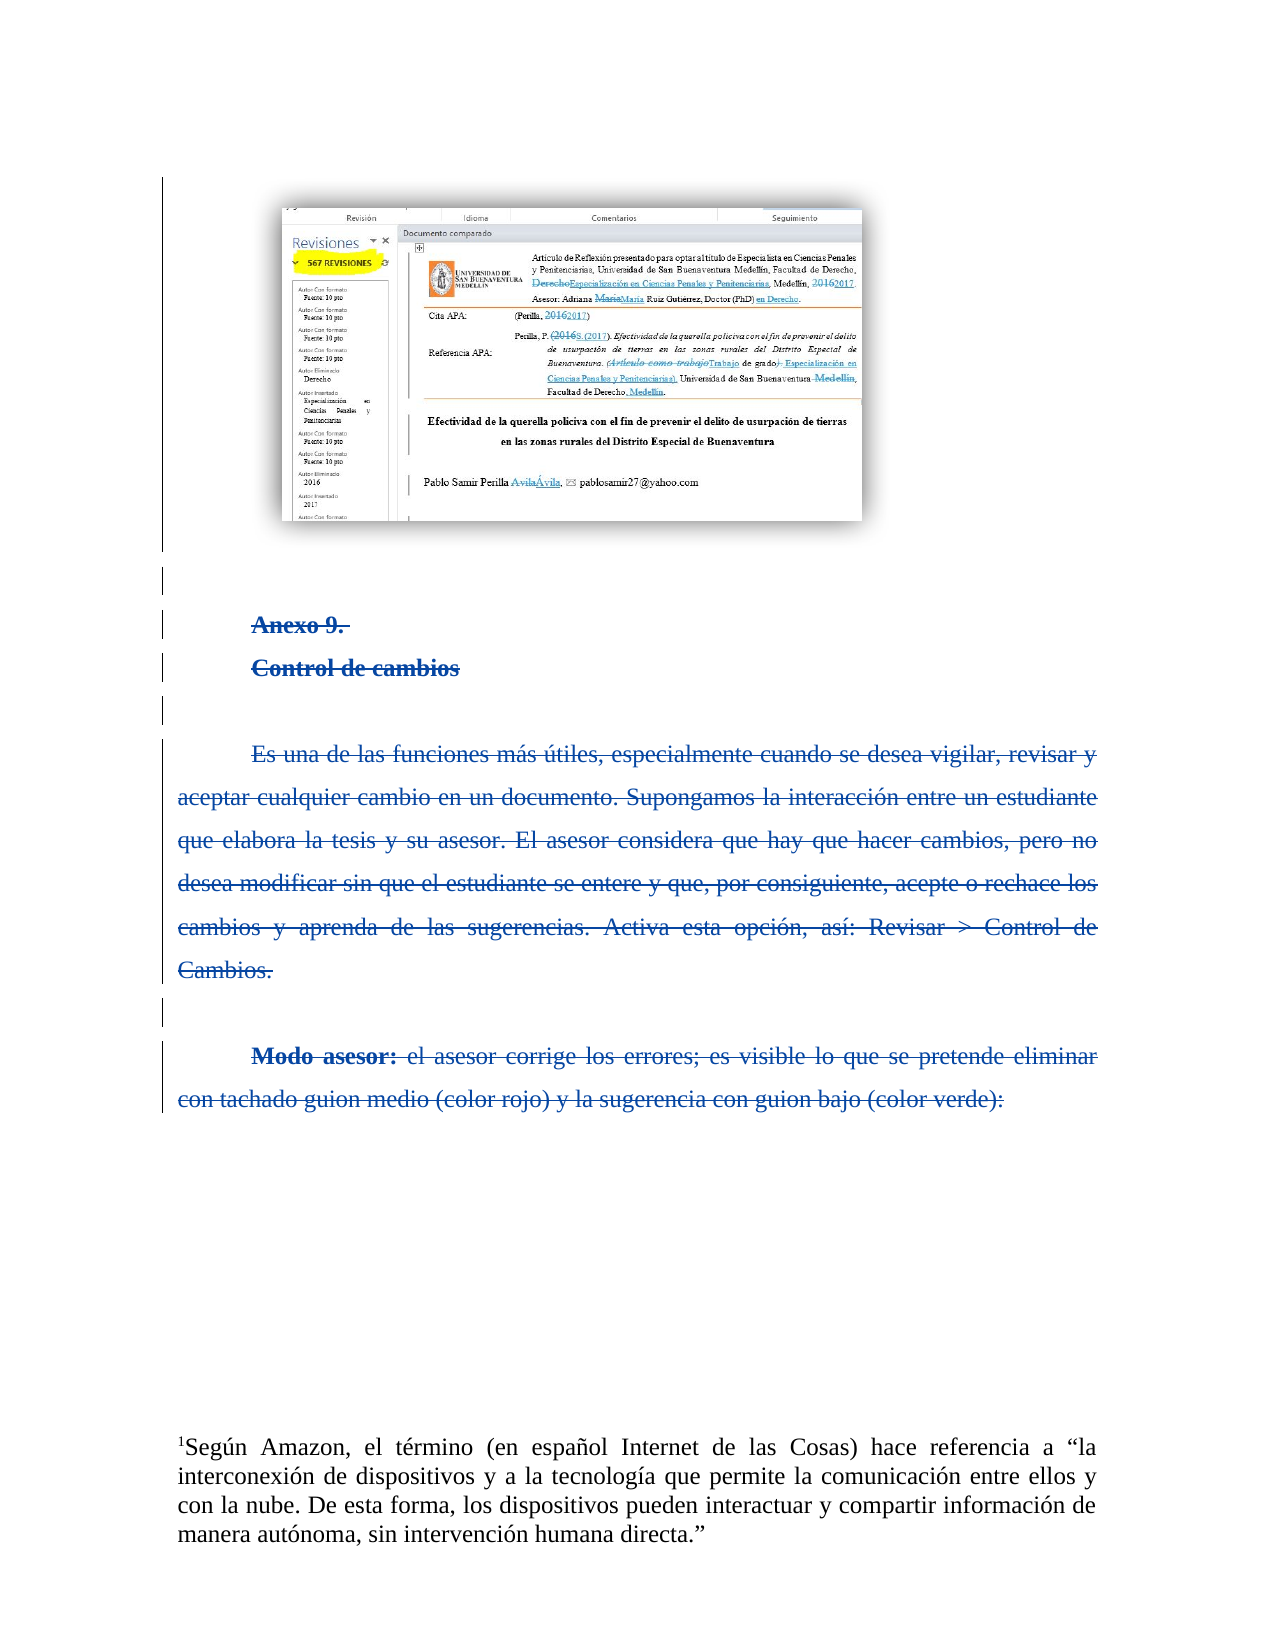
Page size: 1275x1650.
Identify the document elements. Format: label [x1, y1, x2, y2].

picture [282, 208, 862, 521]
